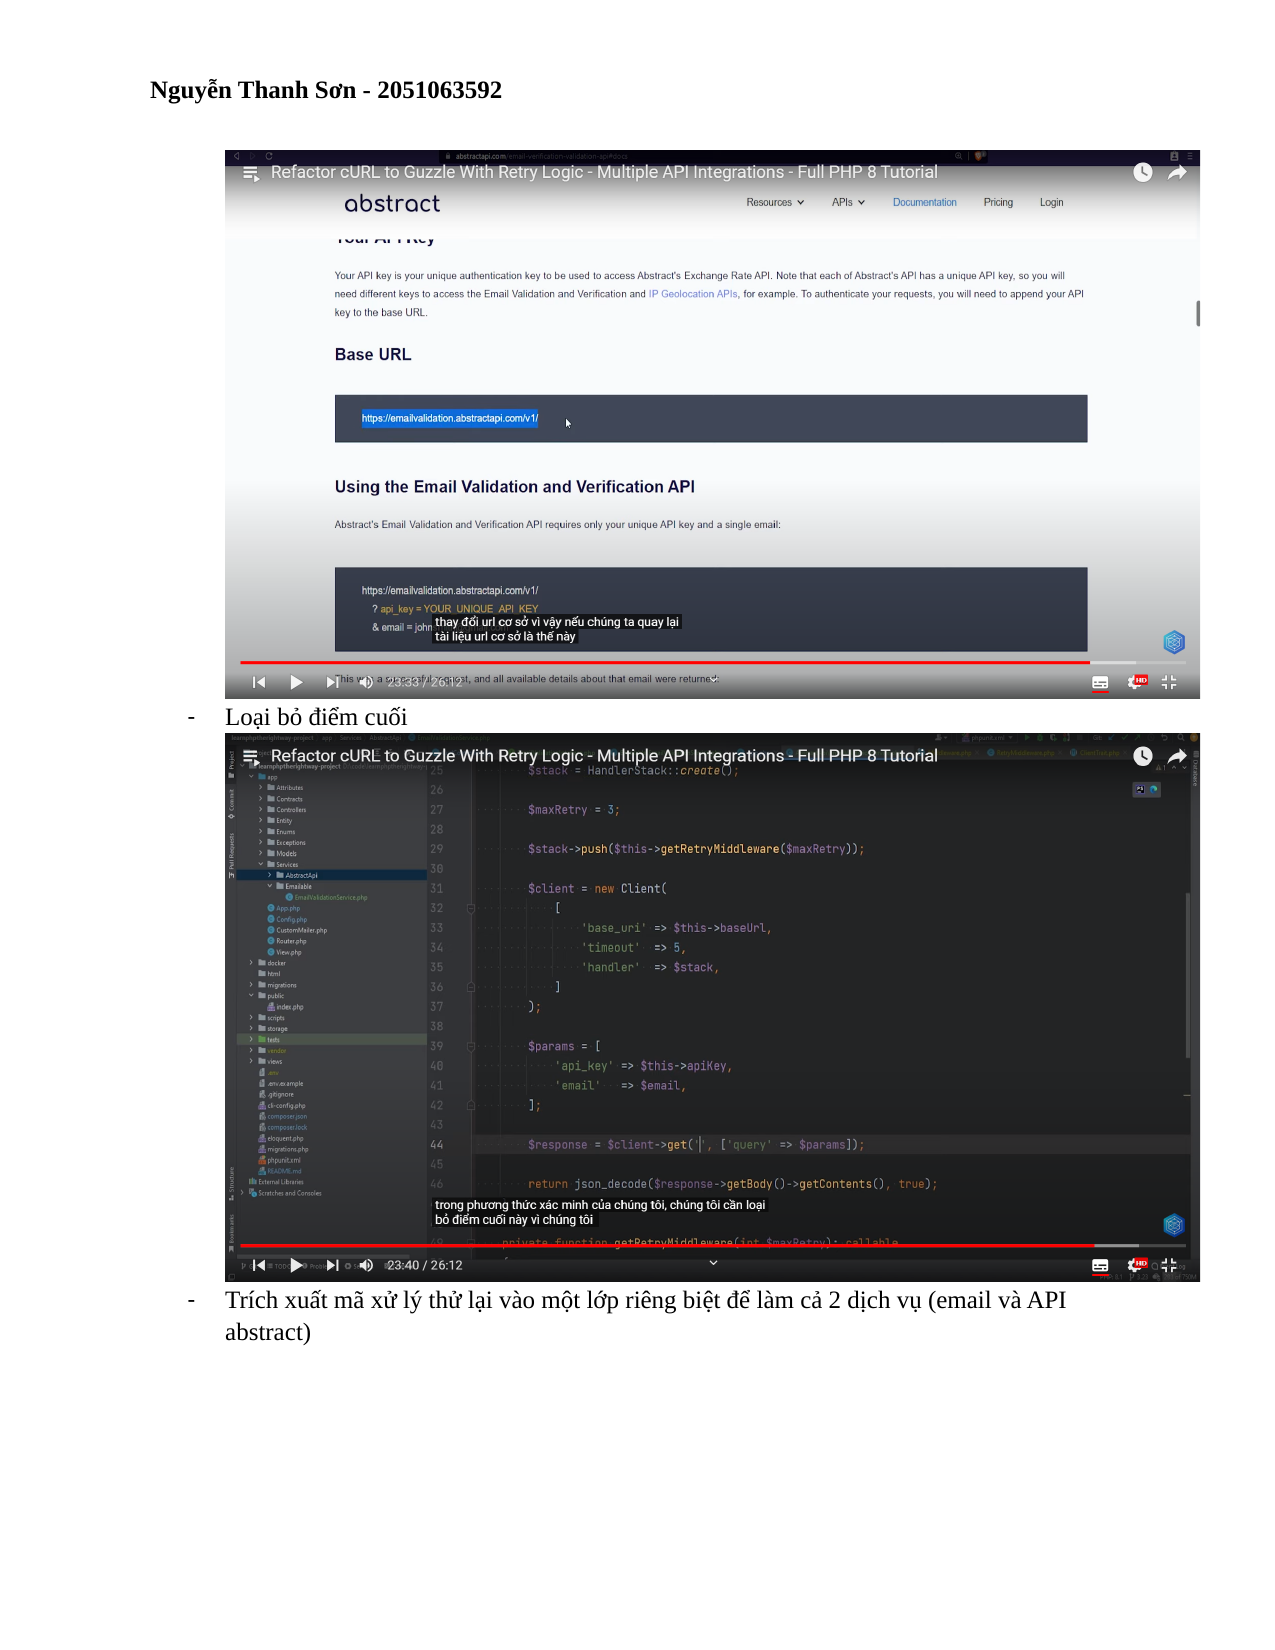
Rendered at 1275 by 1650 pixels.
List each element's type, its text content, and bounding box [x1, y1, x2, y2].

list Trích xuất mã xử lý thử lại vào một lớp riêng biệt để làm cả 2 dịch vụ (email và API abstract) [187, 1284, 1125, 1346]
picture [225, 150, 1200, 699]
picture [225, 733, 1200, 1282]
list Loại bỏ điểm cuối [187, 701, 1125, 731]
